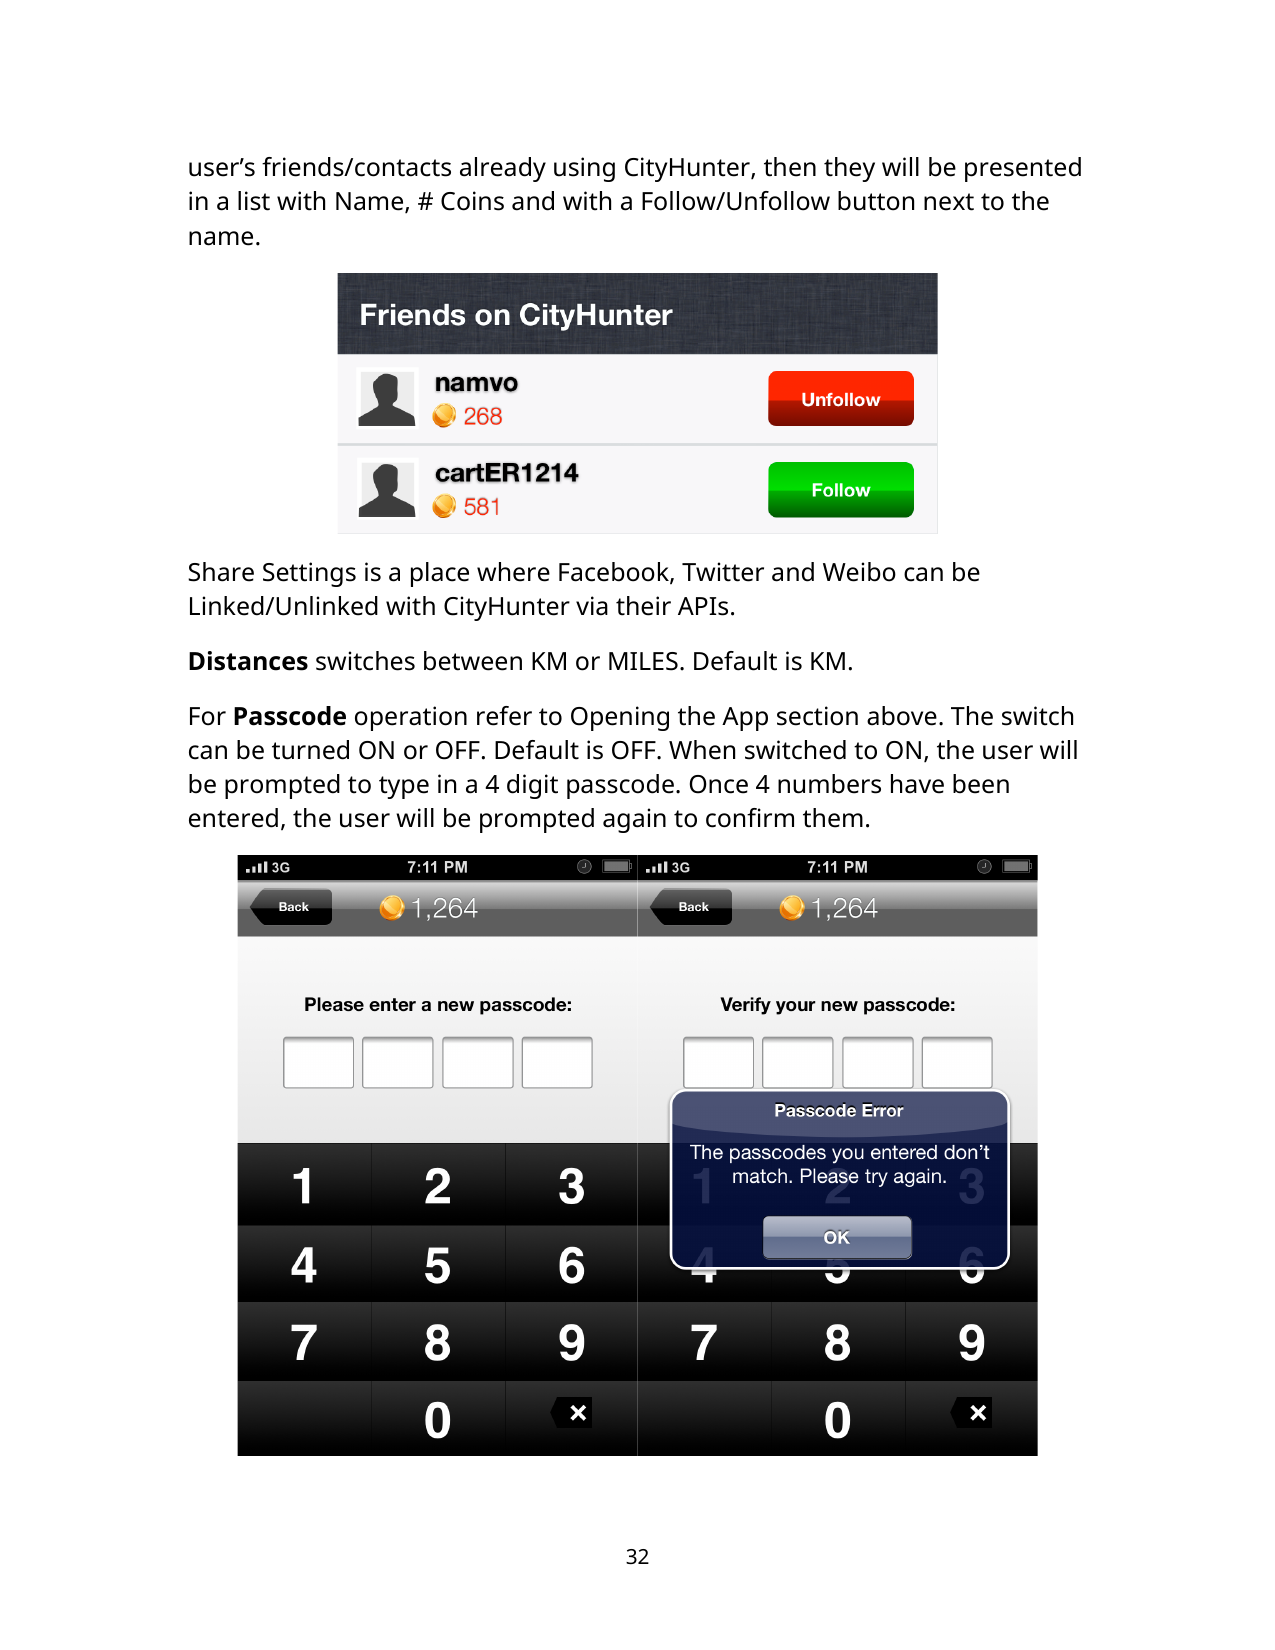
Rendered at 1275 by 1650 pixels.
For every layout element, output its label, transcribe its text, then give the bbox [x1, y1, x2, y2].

picture [237, 855, 1038, 1456]
text Distances switches between KM or MILES. Default is KM. [187, 643, 1087, 677]
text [187, 150, 1087, 252]
text For Passcode operation refer to Opening the App section above. The switch can be turned ON or OFF. Default is OFF. When switched to ON, the user will be prompted to type in a 4 digit passcode. Once 4 numbers have been entered, the user will be prompted again to confirm them. [187, 698, 1087, 834]
picture [337, 273, 938, 534]
text Share Settings is a place where Facebook, Twitter and Weibo can be Linked/Unlinked with CityHunter via their APIs. [187, 554, 1087, 623]
